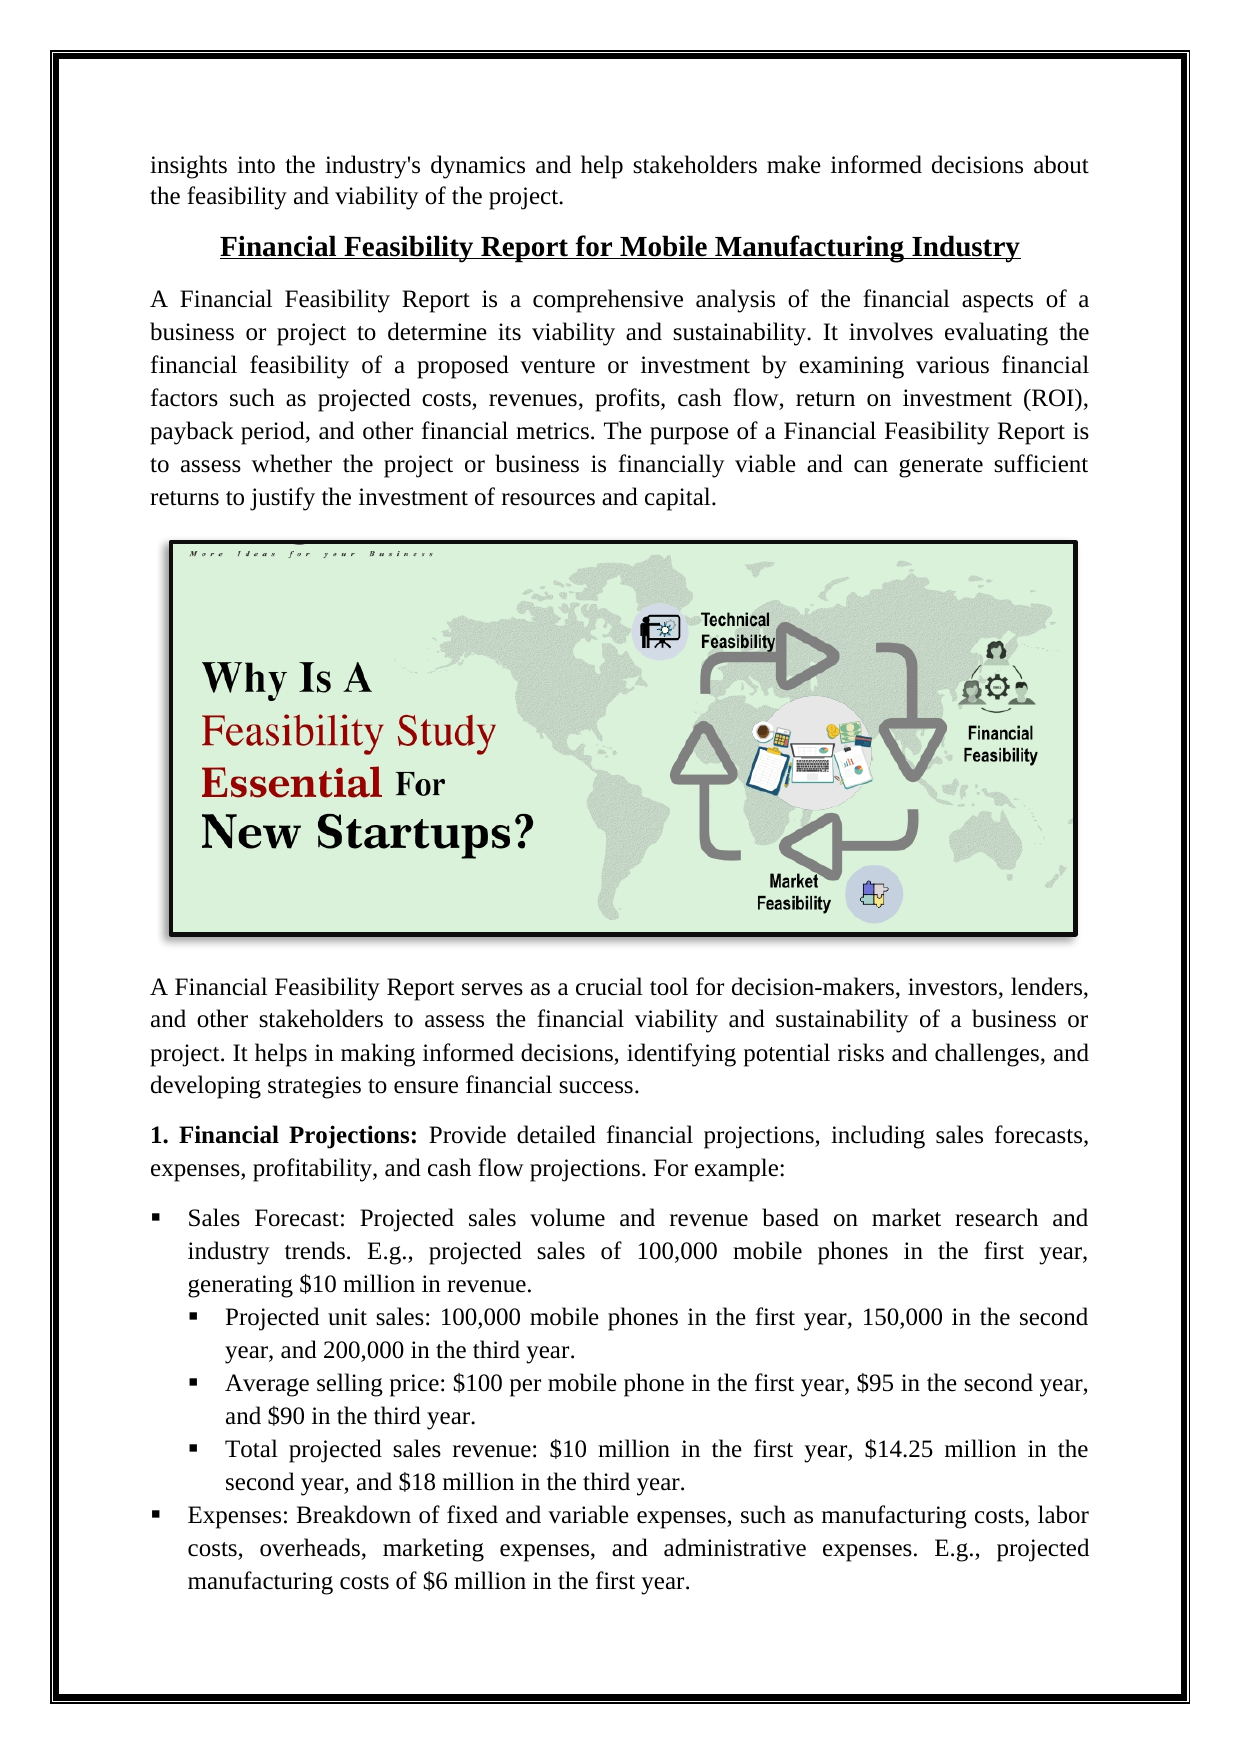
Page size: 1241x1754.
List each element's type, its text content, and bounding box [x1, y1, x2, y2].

list Total projected sales revenue: $10 million in the first year, $14.25 million in the second year, and $18 million in the third year. [187, 1434, 1090, 1496]
list Sales Forecast: Projected sales volume and revenue based on market research and industry trends. E.g., projected sales of 100,000 mobile phones in the first year, generating $10 million in revenue. [150, 1203, 1090, 1298]
list Average selling price: $100 per mobile phone in the first year, $95 in the second year, and $90 in the third year. [187, 1368, 1090, 1430]
text Financial Feasibility Report for Mobile Manufacturing Industry [150, 229, 1090, 262]
text 1. Financial Projections: Provide detailed financial projections, including sales forecasts, expenses, profitability, and cash flow projections. For example: [150, 1120, 1090, 1182]
text A Financial Feasibility Report is a comprehensive analysis of the financial aspects of a business or project to determine its viability and sustainability. It involves evaluating the financial feasibility of a proposed venture or investment by examining various financial factors such as projected costs, revenues, profits, cash flow, return on investment (ROI), payback period, and other financial metrics. The purpose of a Financial Feasibility Report is to assess whether the project or business is financially viable and can generate sufficient returns to justify the investment of resources and capital. [150, 284, 1090, 511]
list Projected unit sales: 100,000 mobile phones in the first year, 150,000 in the second year, and 200,000 in the third year. [187, 1302, 1090, 1364]
text A Financial Feasibility Report serves as a crucial tool for decision-makers, investors, lenders, and other stakeholders to assess the financial viability and sustainability of a business or project. It helps in making informed decisions, identifying potential risks and challenges, and developing strategies to ensure financial success. [150, 972, 1090, 1099]
list Expenses: Breakdown of fixed and variable expenses, such as manufacturing costs, labor costs, overheads, marketing expenses, and administrative expenses. E.g., projected manufacturing costs of $6 million in the first year. [150, 1500, 1090, 1595]
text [150, 150, 1090, 210]
picture [173, 544, 1073, 932]
